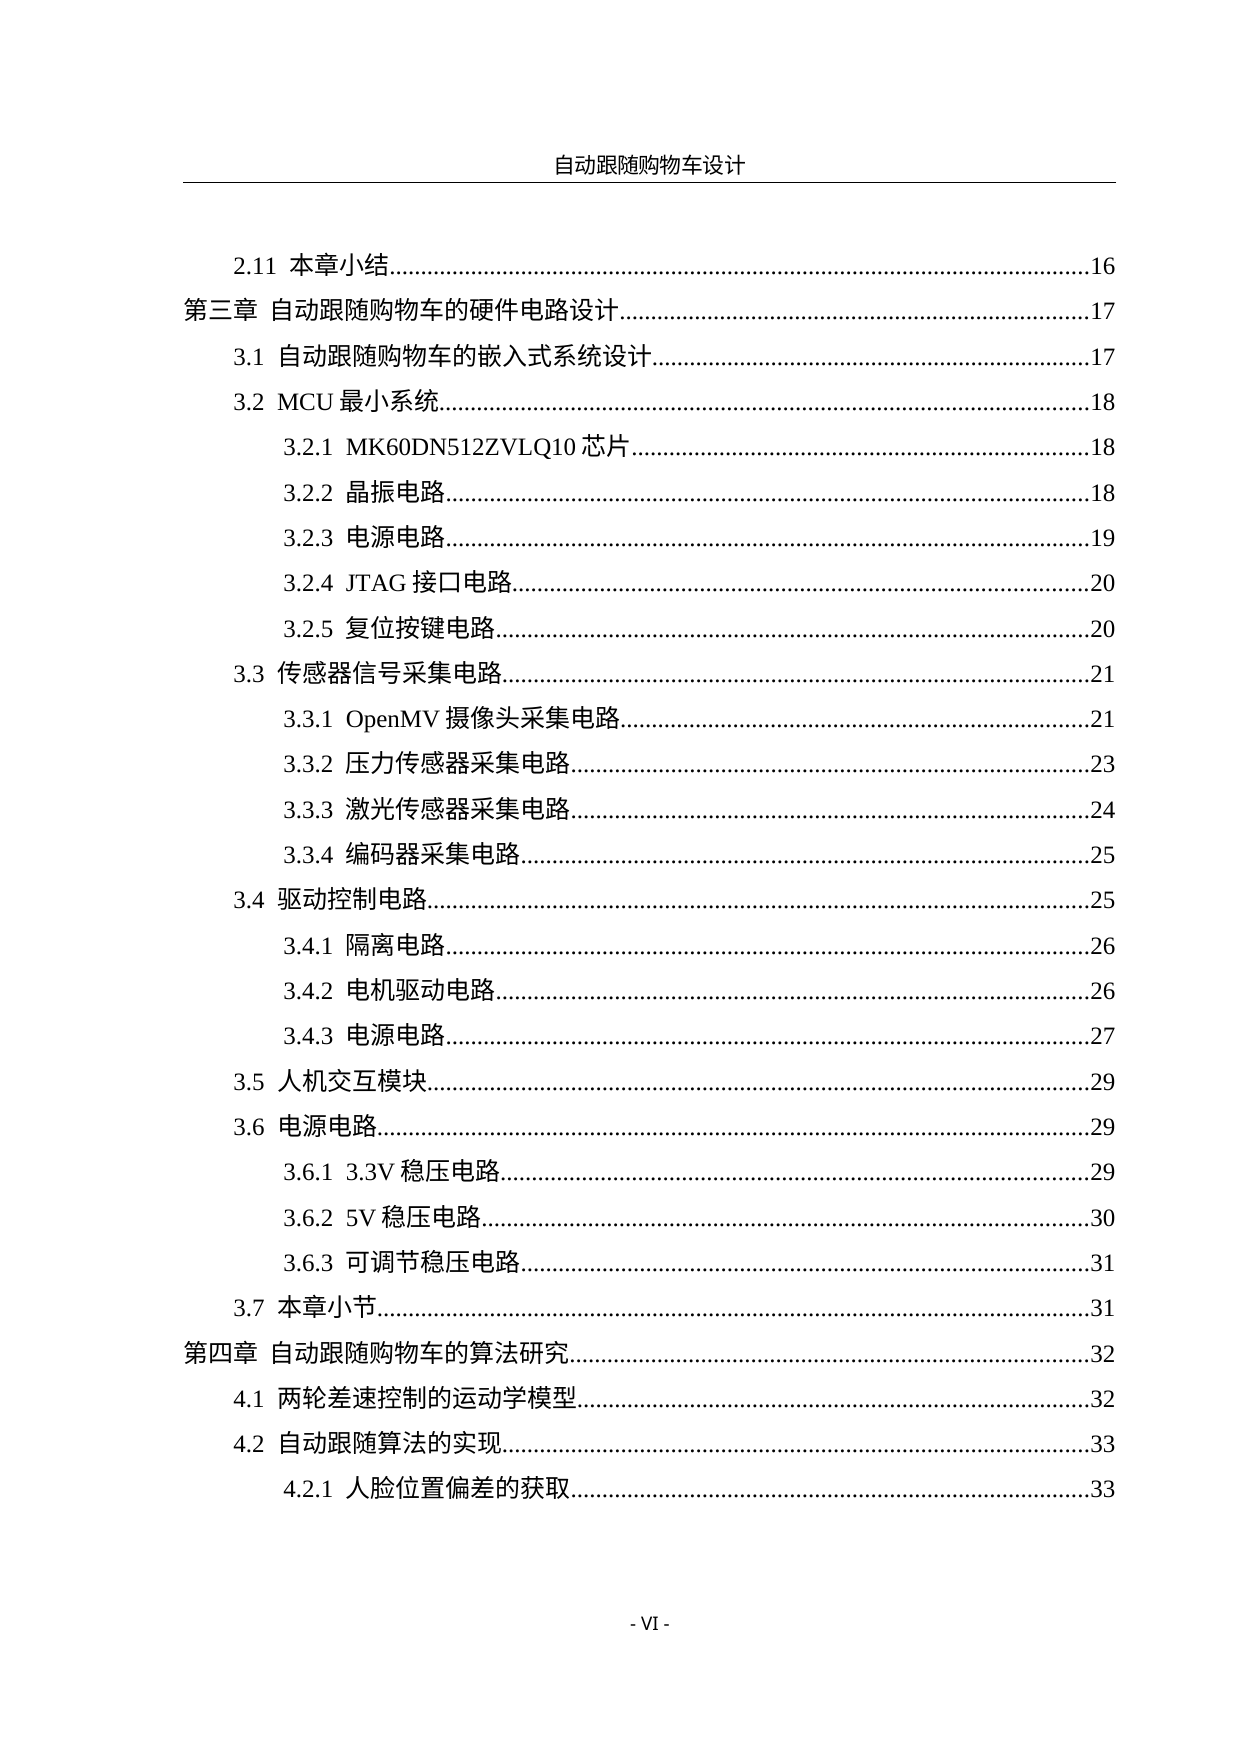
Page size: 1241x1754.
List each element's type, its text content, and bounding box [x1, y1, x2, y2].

text 3.6 电源电路 29 [233, 1106, 1116, 1143]
text 2.11 本章小结 16 [233, 246, 1116, 282]
text 3.2.2 晶振电路 18 [283, 472, 1116, 508]
text 3.2.1 MK60DN512ZVLQ10芯片 18 [283, 427, 1116, 463]
text 第三章 自动跟随购物车的硬件电路设计 17 [183, 291, 1116, 327]
text 3.6.1 3.3V稳压电路 29 [283, 1152, 1116, 1188]
text 3.3.1 OpenMV摄像头采集电路 21 [283, 699, 1116, 735]
text 3.6.2 5V稳压电路 30 [283, 1197, 1116, 1233]
text 3.3.2 压力传感器采集电路 23 [283, 744, 1116, 780]
text 3.7 本章小节 31 [233, 1288, 1116, 1324]
text 3.5 人机交互模块 29 [233, 1061, 1116, 1097]
text 3.4 驱动控制电路 25 [233, 880, 1116, 916]
text 3.3.4 编码器采集电路 25 [283, 834, 1116, 871]
text 3.6.3 可调节稳压电路 31 [283, 1242, 1116, 1279]
text 4.2.1 人脸位置偏差的获取 33 [283, 1469, 1116, 1505]
text 3.1 自动跟随购物车的嵌入式系统设计 17 [233, 336, 1116, 372]
text 3.4.3 电源电路 27 [283, 1016, 1116, 1052]
text 3.2.5 复位按键电路 20 [283, 608, 1116, 644]
text 3.4.1 隔离电路 26 [283, 925, 1116, 961]
text 3.4.2 电机驱动电路 26 [283, 971, 1116, 1007]
text 第四章 自动跟随购物车的算法研究 32 [183, 1333, 1116, 1369]
text 3.2 MCU最小系统 18 [233, 381, 1116, 418]
text 4.2 自动跟随算法的实现 33 [233, 1424, 1116, 1460]
text 3.2.4 JTAG接口电路 20 [283, 563, 1116, 599]
text 3.3 传感器信号采集电路 21 [233, 653, 1116, 689]
text 3.2.3 电源电路 19 [283, 517, 1116, 554]
text 4.1 两轮差速控制的运动学模型 32 [233, 1378, 1116, 1414]
text 3.3.3 激光传感器采集电路 24 [283, 789, 1116, 826]
